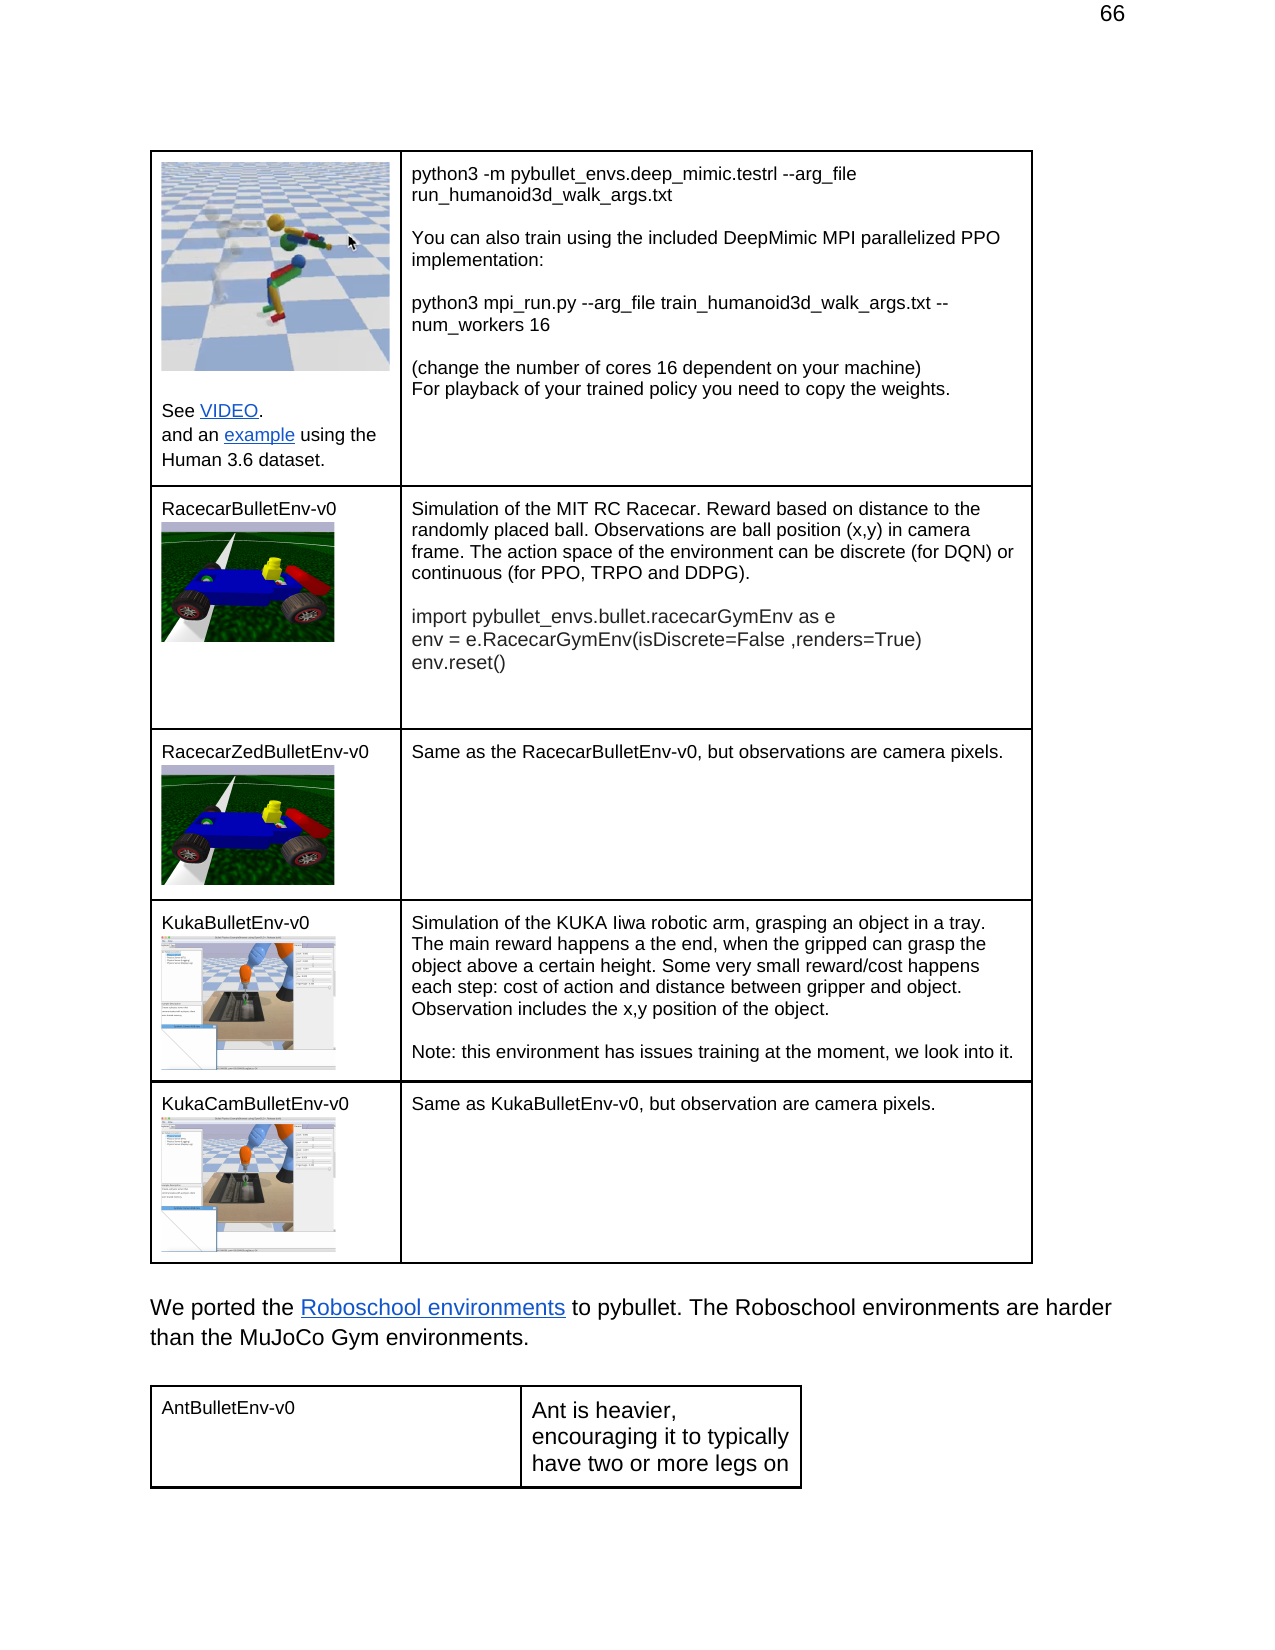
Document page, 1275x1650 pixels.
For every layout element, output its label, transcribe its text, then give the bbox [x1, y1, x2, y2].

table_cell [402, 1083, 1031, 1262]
picture [161, 936, 336, 1070]
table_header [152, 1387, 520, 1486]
picture [161, 1117, 336, 1252]
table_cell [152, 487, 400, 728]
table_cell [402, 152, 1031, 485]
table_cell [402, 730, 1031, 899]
text We ported the Roboschool environments to pybullet. The Roboschool environments are harder than the MuJoCo Gym environments. [150, 1294, 1125, 1350]
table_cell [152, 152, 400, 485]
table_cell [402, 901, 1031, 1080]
picture [161, 522, 335, 642]
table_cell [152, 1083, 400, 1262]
picture [161, 765, 335, 885]
picture [161, 162, 390, 371]
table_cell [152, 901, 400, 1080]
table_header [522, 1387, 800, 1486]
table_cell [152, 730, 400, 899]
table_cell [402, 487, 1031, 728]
